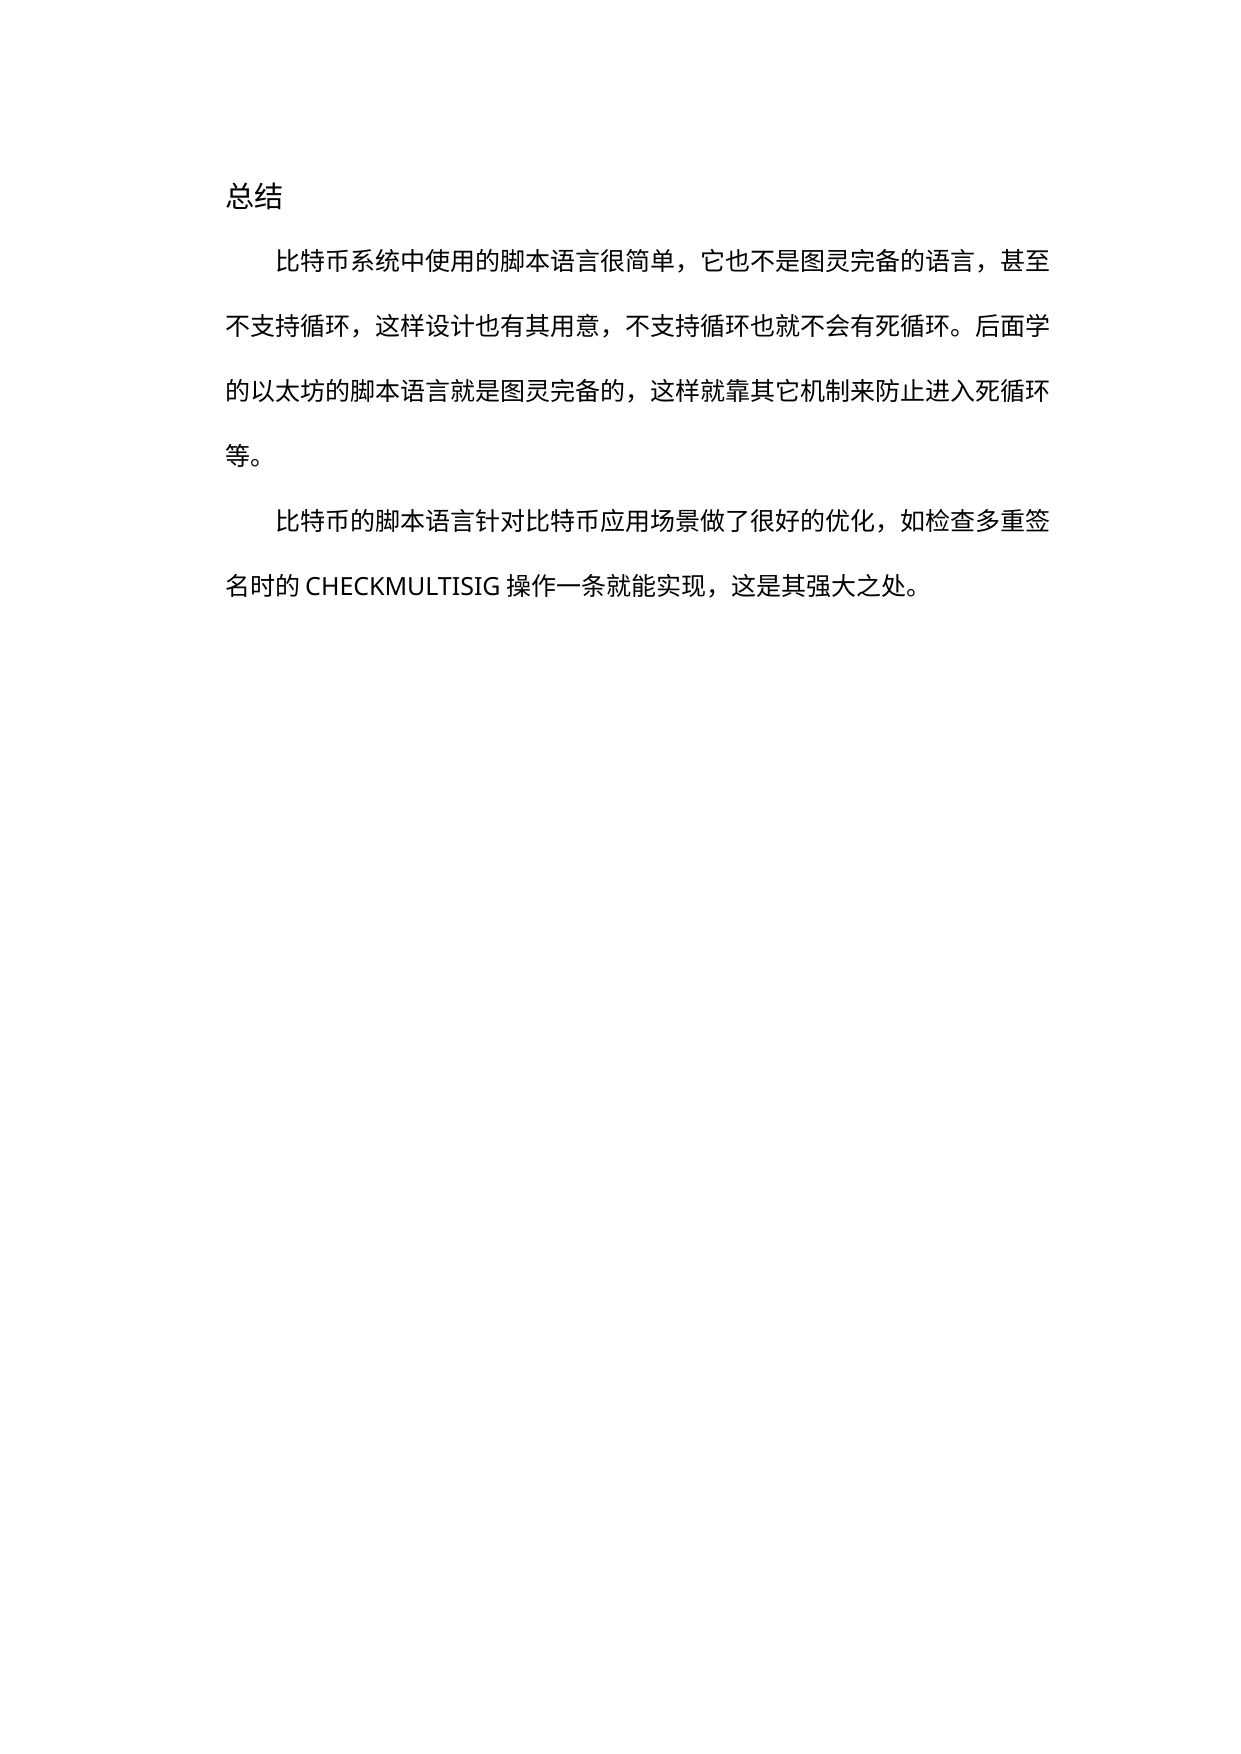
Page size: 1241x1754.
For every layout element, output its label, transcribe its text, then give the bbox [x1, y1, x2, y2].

list 总结 [225, 162, 1053, 227]
list 比特币系统中使用的脚本语言很简单，它也不是图灵完备的语言，甚至不支持循环，这样设计也有其用意，不支持循环也就不会有死循环。后面学的以太坊的脚本语言就是图灵完备的，这样就靠其它机制来防止进入死循环等。 [225, 227, 1053, 487]
list 比特币的脚本语言针对比特币应用场景做了很好的优化，如检查多重签名时的CHECKMULTISIG操作一条就能实现，这是其强大之处。 [225, 487, 1053, 617]
